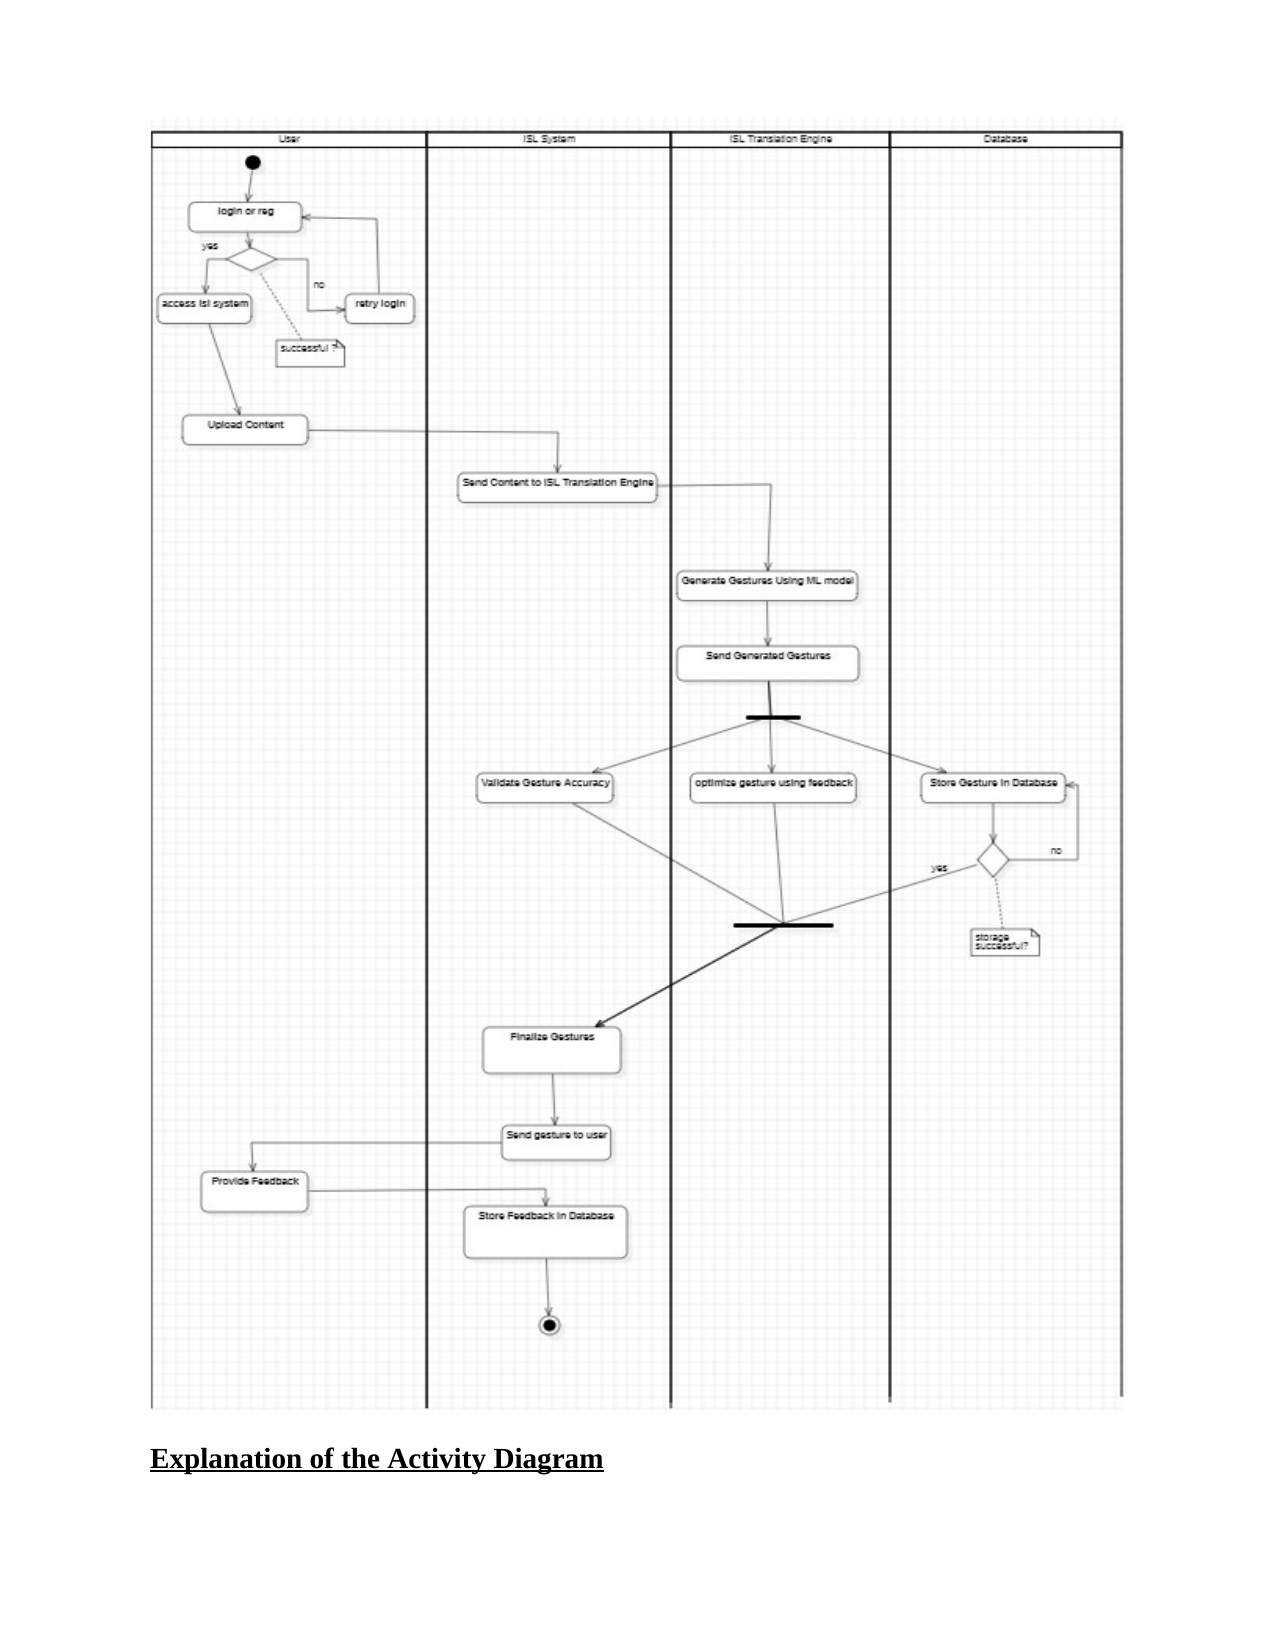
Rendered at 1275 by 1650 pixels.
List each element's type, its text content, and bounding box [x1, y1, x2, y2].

picture [150, 118, 1125, 1410]
text Explanation of the Activity Diagram [150, 1441, 1125, 1475]
